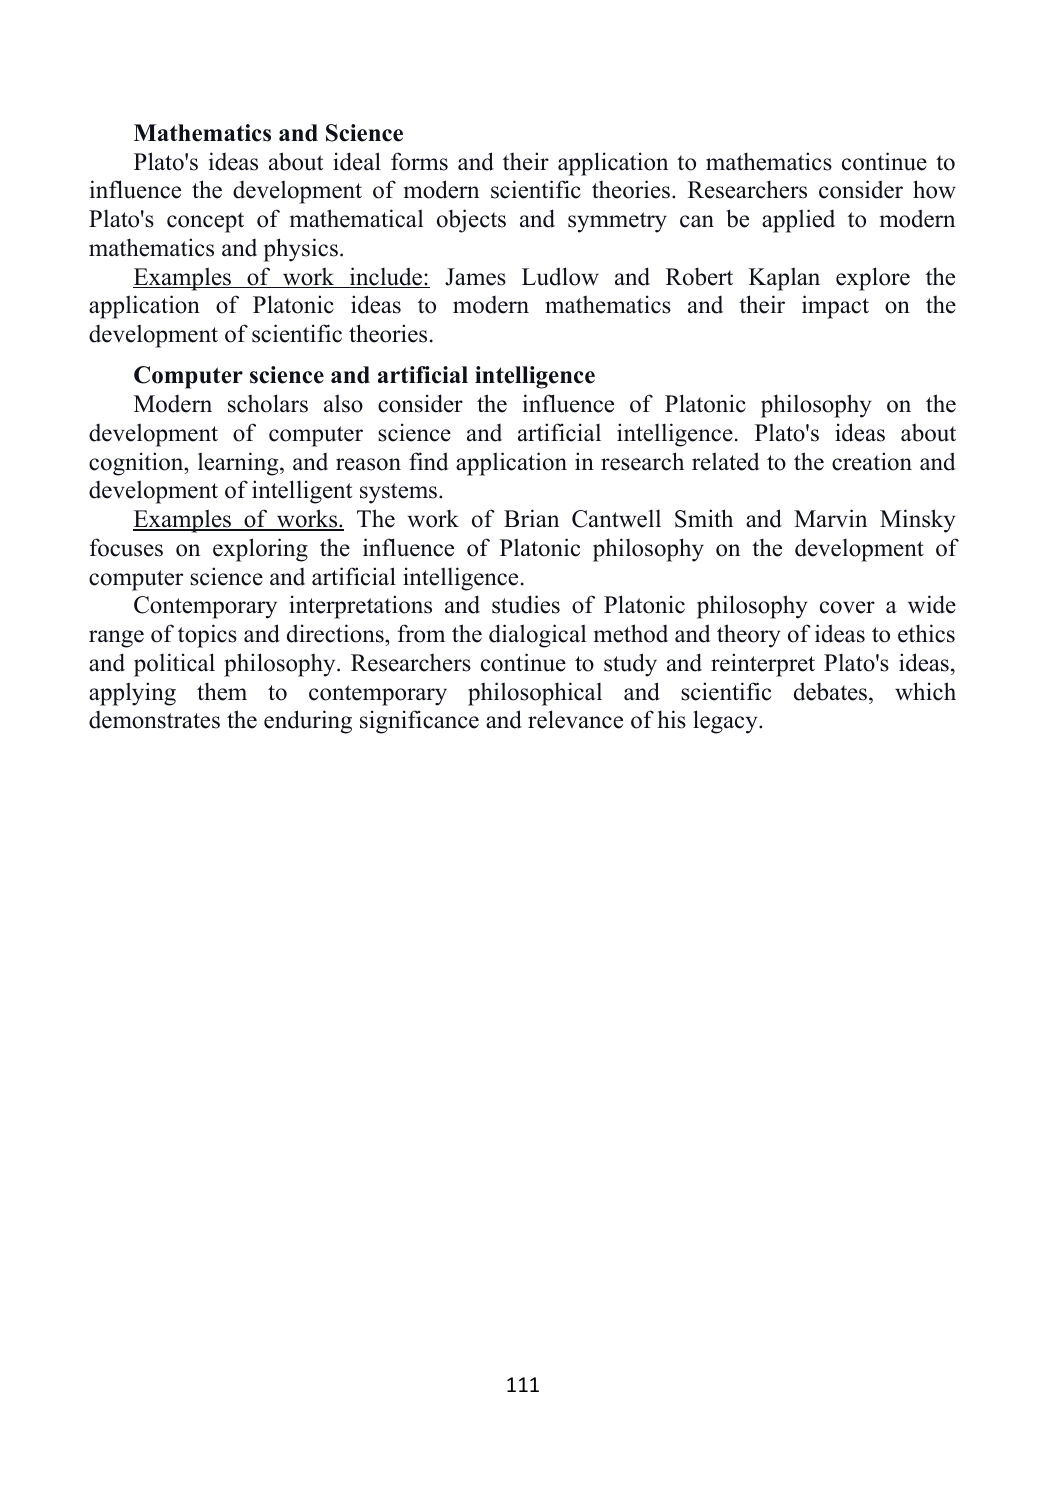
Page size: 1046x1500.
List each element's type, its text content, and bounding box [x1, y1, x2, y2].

text Plato's ideas about ideal forms and their application to mathematics continue to influence the development of modern scientific theories. Researchers consider how Plato's concept of mathematical objects and symmetry can be applied to modern mathematics and physics. [89, 147, 957, 262]
text Examples of work include: James Ludlow and Robert Kaplan explore the application of Platonic ideas to modern mathematics and their impact on the development of scientific theories. [89, 262, 957, 348]
text Examples of works. The work of Brian Cantwell Smith and Marvin Minsky focuses on exploring the influence of Platonic philosophy on the development of computer science and artificial intelligence. [89, 504, 957, 591]
text Modern scholars also consider the influence of Platonic philosophy on the development of computer science and artificial intelligence. Plato's ideas about cognition, learning, and reason find application in research related to the creation and development of intelligent systems. [89, 389, 957, 504]
text Computer science and artificial intelligence [89, 361, 957, 389]
text Mathematics and Science [89, 118, 957, 147]
text Contemporary interpretations and studies of Platonic philosophy cover a wide range of topics and directions, from the dialogical method and theory of ideas to ethics and political philosophy. Researchers continue to study and reinterpret Plato's ideas, applying them to contemporary philosophical and scientific debates, which demonstrates the enduring significance and relevance of his legacy. [89, 591, 957, 734]
